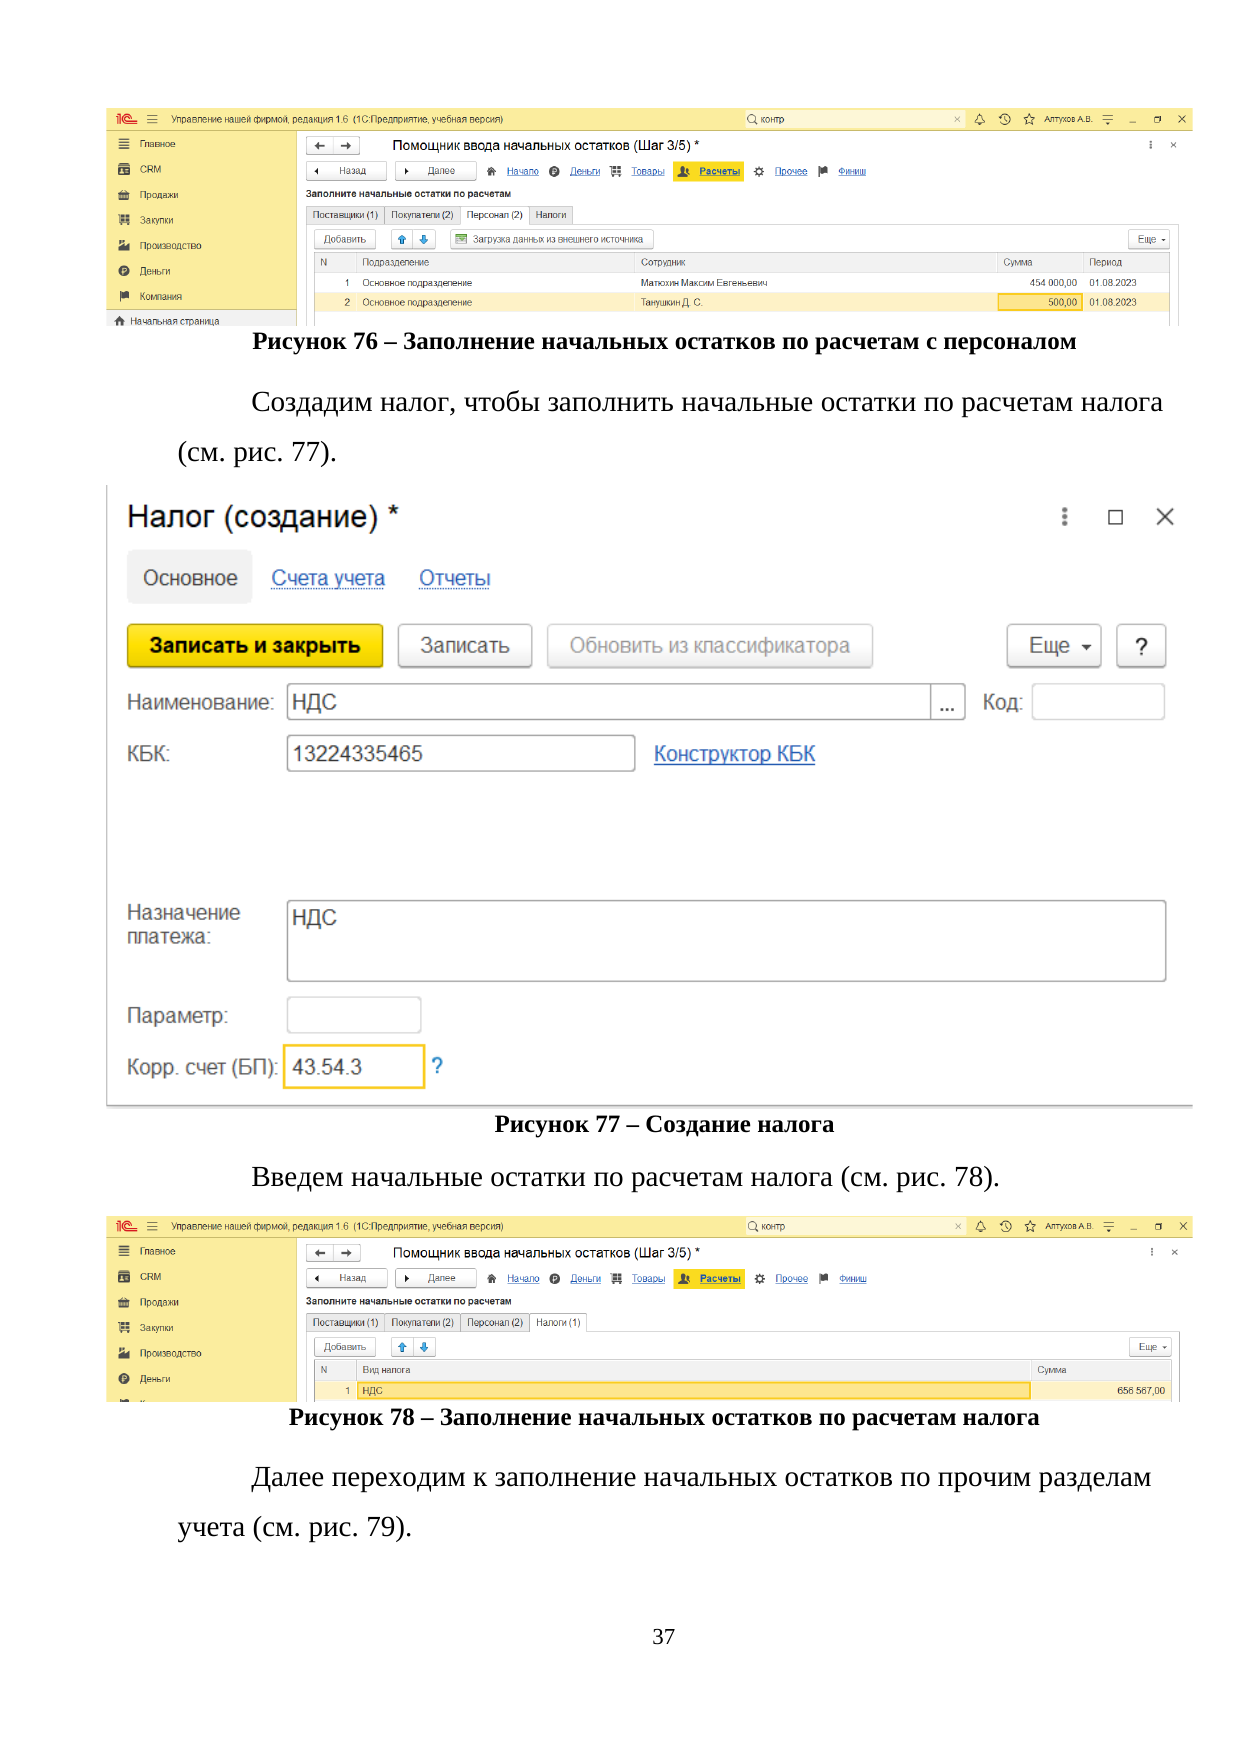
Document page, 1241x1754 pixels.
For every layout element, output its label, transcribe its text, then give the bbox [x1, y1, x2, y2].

picture [106, 485, 1193, 1109]
text Рисунок 76 – Заполнение начальных остатков по расчетам с персоналом [194, 326, 1134, 354]
text Рисунок 78 – Заполнение начальных остатков по расчетам налога [194, 1402, 1134, 1431]
picture [106, 1216, 1193, 1402]
text Введем начальные остатки по расчетам налога (см. рис. 78). [251, 1159, 1192, 1192]
text Рисунок 77 – Создание налога [194, 1109, 1134, 1137]
picture [106, 108, 1193, 326]
text Создадим налог, чтобы заполнить начальные остатки по расчетам налога (см. рис. 77). [177, 384, 1192, 468]
text Далее переходим к заполнение начальных остатков по прочим разделам учета (см. рис. 79). [177, 1459, 1153, 1543]
